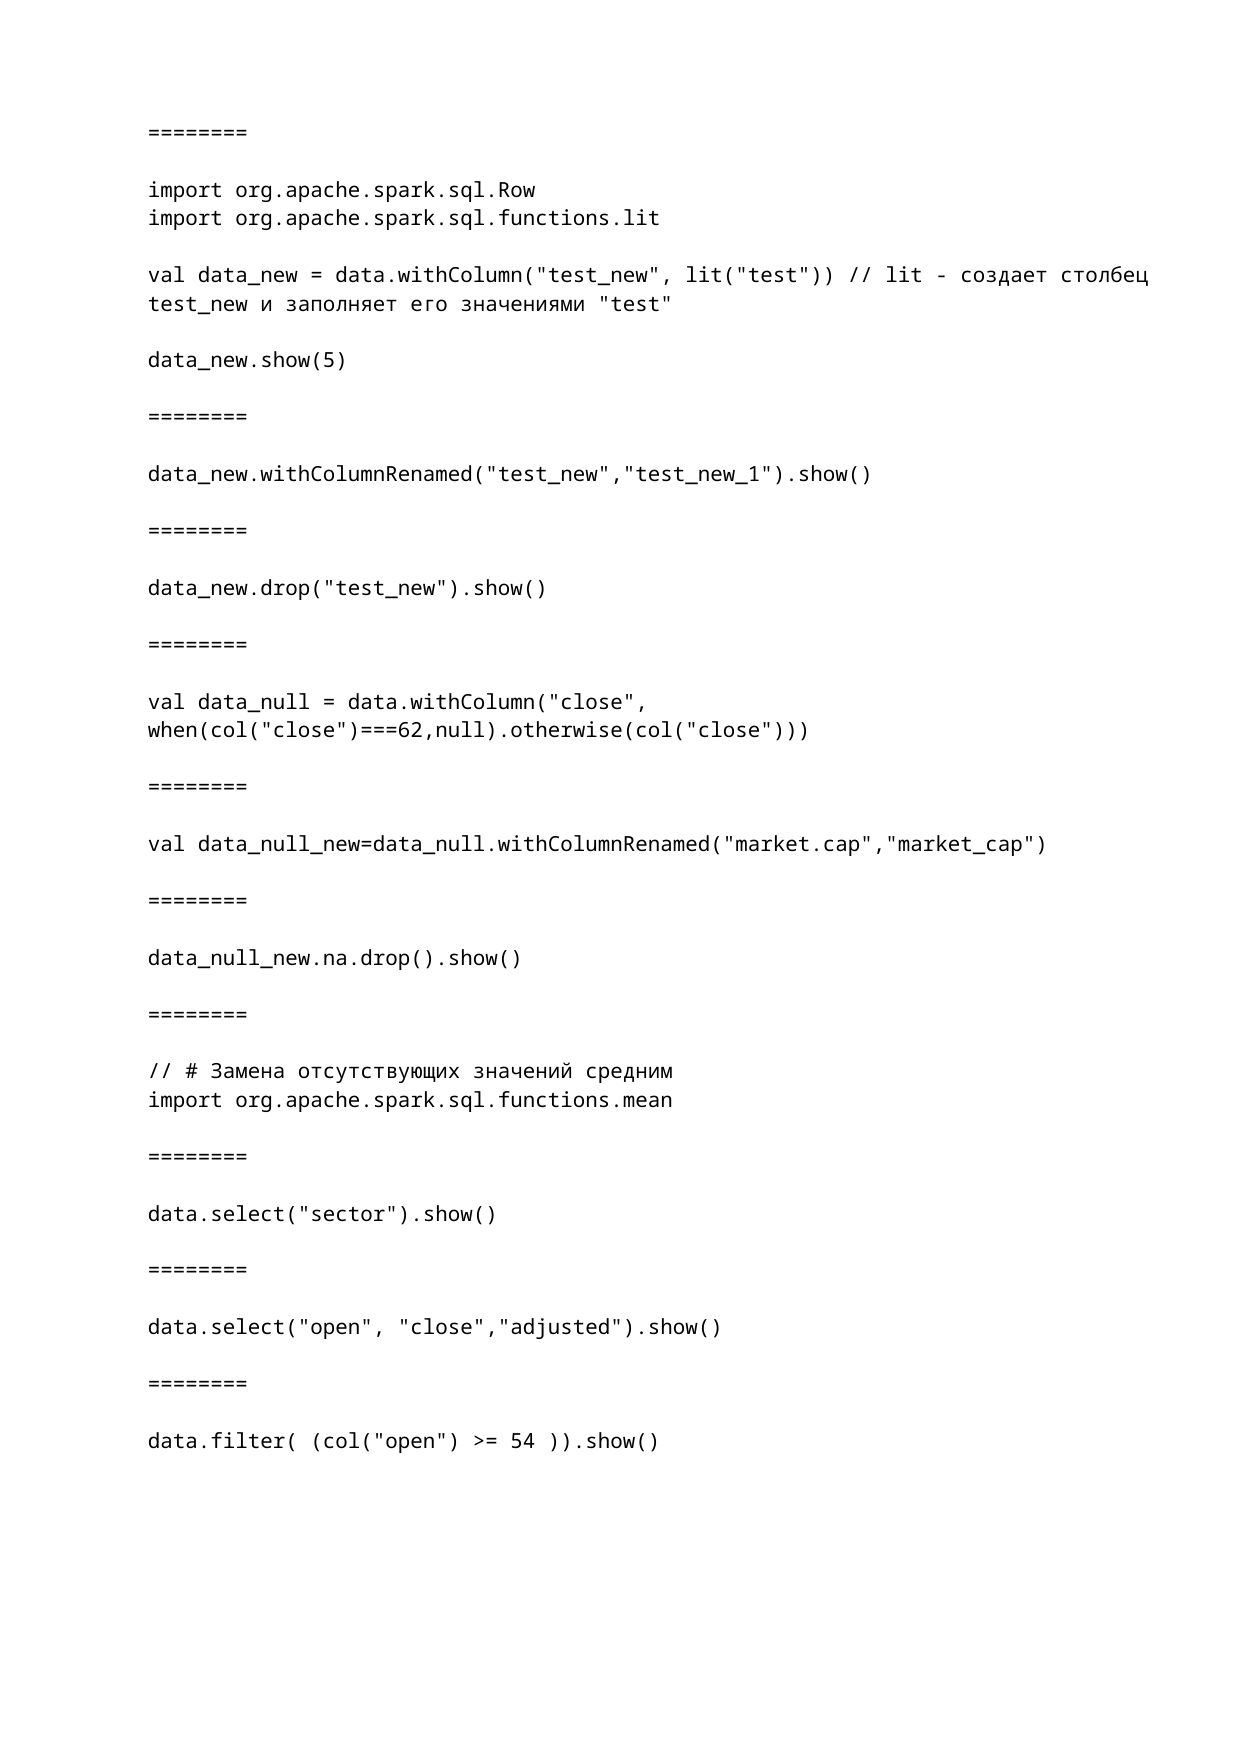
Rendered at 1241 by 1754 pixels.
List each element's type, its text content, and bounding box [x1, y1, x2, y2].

text ======== [148, 1000, 1152, 1028]
text data.select("open", "close","adjusted").show() [148, 1312, 1152, 1341]
text val data_new = data.withColumn("test_new", lit("test")) // lit - создает столбец test_new и заполняет его значениями "test" [148, 260, 1152, 317]
text data_new.drop("test_new").show() [148, 573, 1152, 602]
text import org.apache.spark.sql.functions.lit [148, 203, 1152, 232]
text data.filter( (col("open") >= 54 )).show() [148, 1426, 1152, 1455]
text ======== [148, 772, 1152, 801]
text ======== [148, 516, 1152, 545]
text data.select("sector").show() [148, 1199, 1152, 1227]
text ======== [148, 118, 1152, 147]
text ======== [148, 1142, 1152, 1170]
text import org.apache.spark.sql.Row [148, 175, 1152, 203]
text ======== [148, 1256, 1152, 1284]
text ======== [148, 630, 1152, 658]
text data_new.show(5) [148, 346, 1152, 374]
text data_null_new.na.drop().show() [148, 943, 1152, 971]
text import org.apache.spark.sql.functions.mean [148, 1085, 1152, 1113]
text data_new.withColumnRenamed("test_new","test_new_1").show() [148, 459, 1152, 488]
text ======== [148, 886, 1152, 914]
text val data_null_new=data_null.withColumnRenamed("market.cap","market_cap") [148, 829, 1152, 857]
text ======== [148, 402, 1152, 431]
text val data_null = data.withColumn("close", when(col("close")===62,null).otherwise(col("close"))) [148, 687, 1152, 744]
text // # Замена отсутствующих значений средним [148, 1057, 1152, 1085]
text ======== [148, 1369, 1152, 1398]
